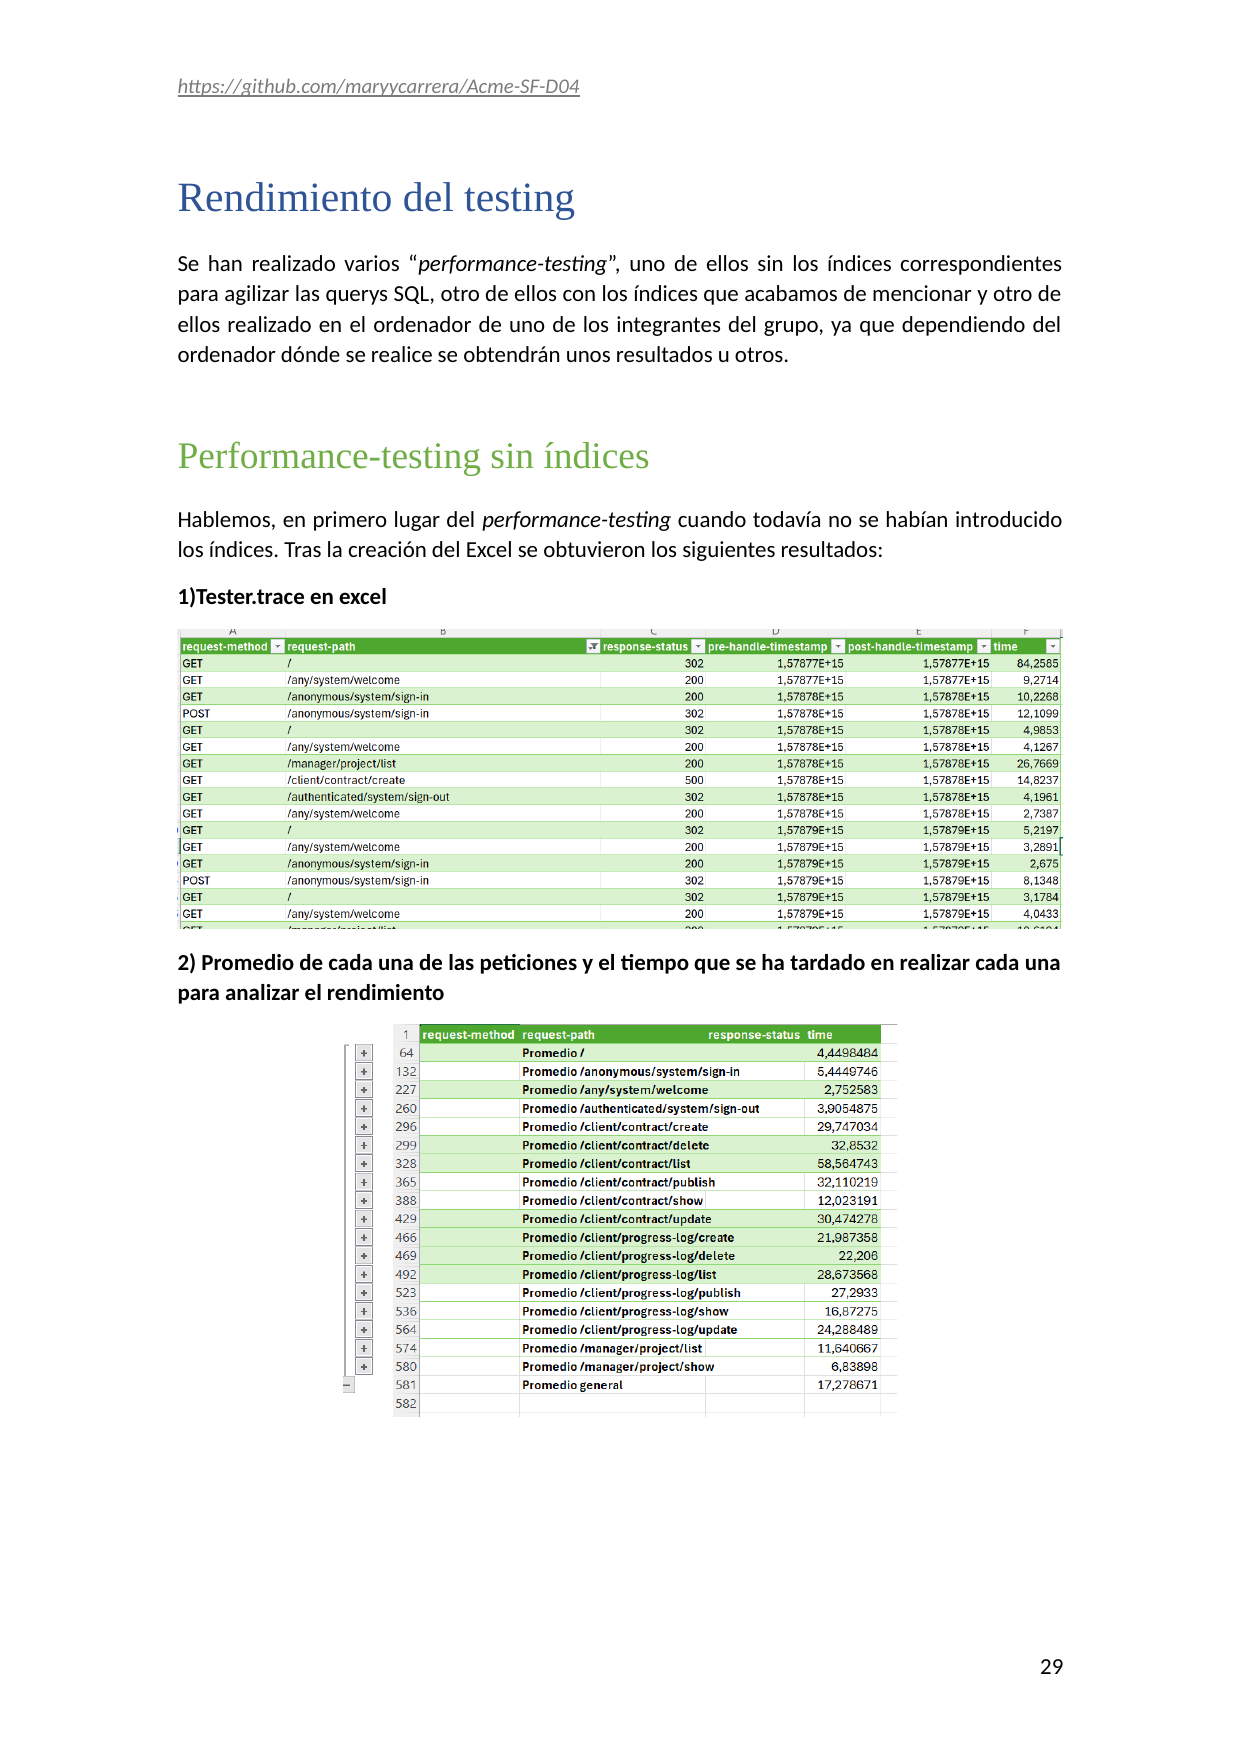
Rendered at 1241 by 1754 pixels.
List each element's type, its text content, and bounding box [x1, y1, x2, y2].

picture [177, 629, 1063, 929]
text 1)Tester.trace en excel [177, 582, 1063, 610]
picture [342, 1024, 898, 1417]
text 2) Promedio de cada una de las peticiones y el tiempo que se ha tardado en realizar cada una para analizar el rendimiento [177, 948, 1063, 1006]
text Se han realizado varios “performance-testing”, uno de ellos sin los índices correspondientes para agilizar las querys SQL, otro de ellos con los índices que acabamos de mencionar y otro de ellos realizado en el ordenador de uno de los integrantes del grupo, ya que dependiendo del ordenador dónde se realice se obtendrán unos resultados u otros. [177, 249, 1063, 368]
subtitle Performance-testing sin índices [177, 434, 1063, 477]
subtitle Rendimiento del testing [177, 173, 1063, 221]
text Hablemos, en primero lugar del performance-testing cuando todavía no se habían introducido los índices. Tras la creación del Excel se obtuvieron los siguientes resultados: [177, 505, 1063, 563]
